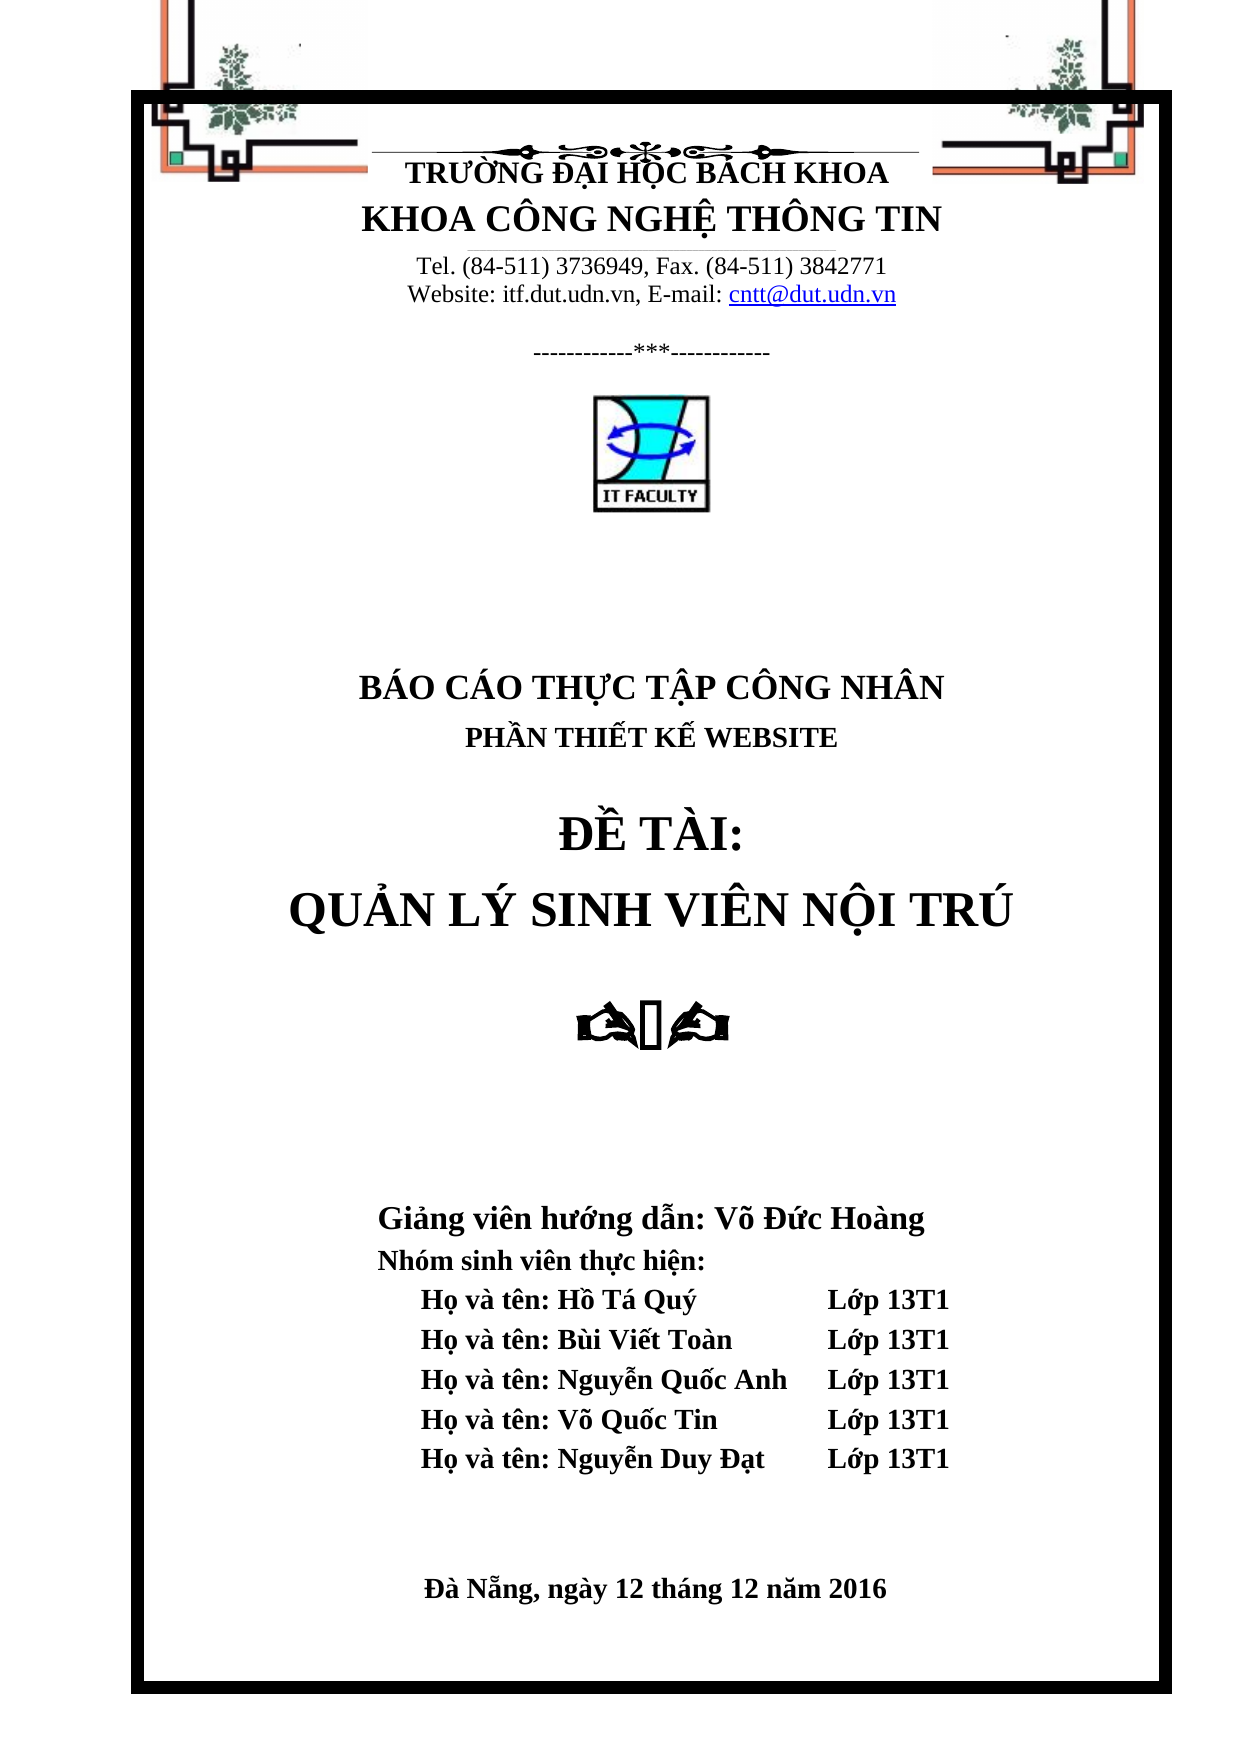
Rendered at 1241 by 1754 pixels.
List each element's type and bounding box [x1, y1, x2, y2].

picture [1006, 36, 1099, 90]
picture [152, 104, 367, 181]
picture [592, 394, 712, 514]
picture [933, 0, 1143, 90]
picture [1006, 104, 1099, 133]
picture [203, 104, 300, 137]
picture [203, 44, 300, 90]
picture [933, 104, 1143, 183]
picture [152, 0, 367, 90]
